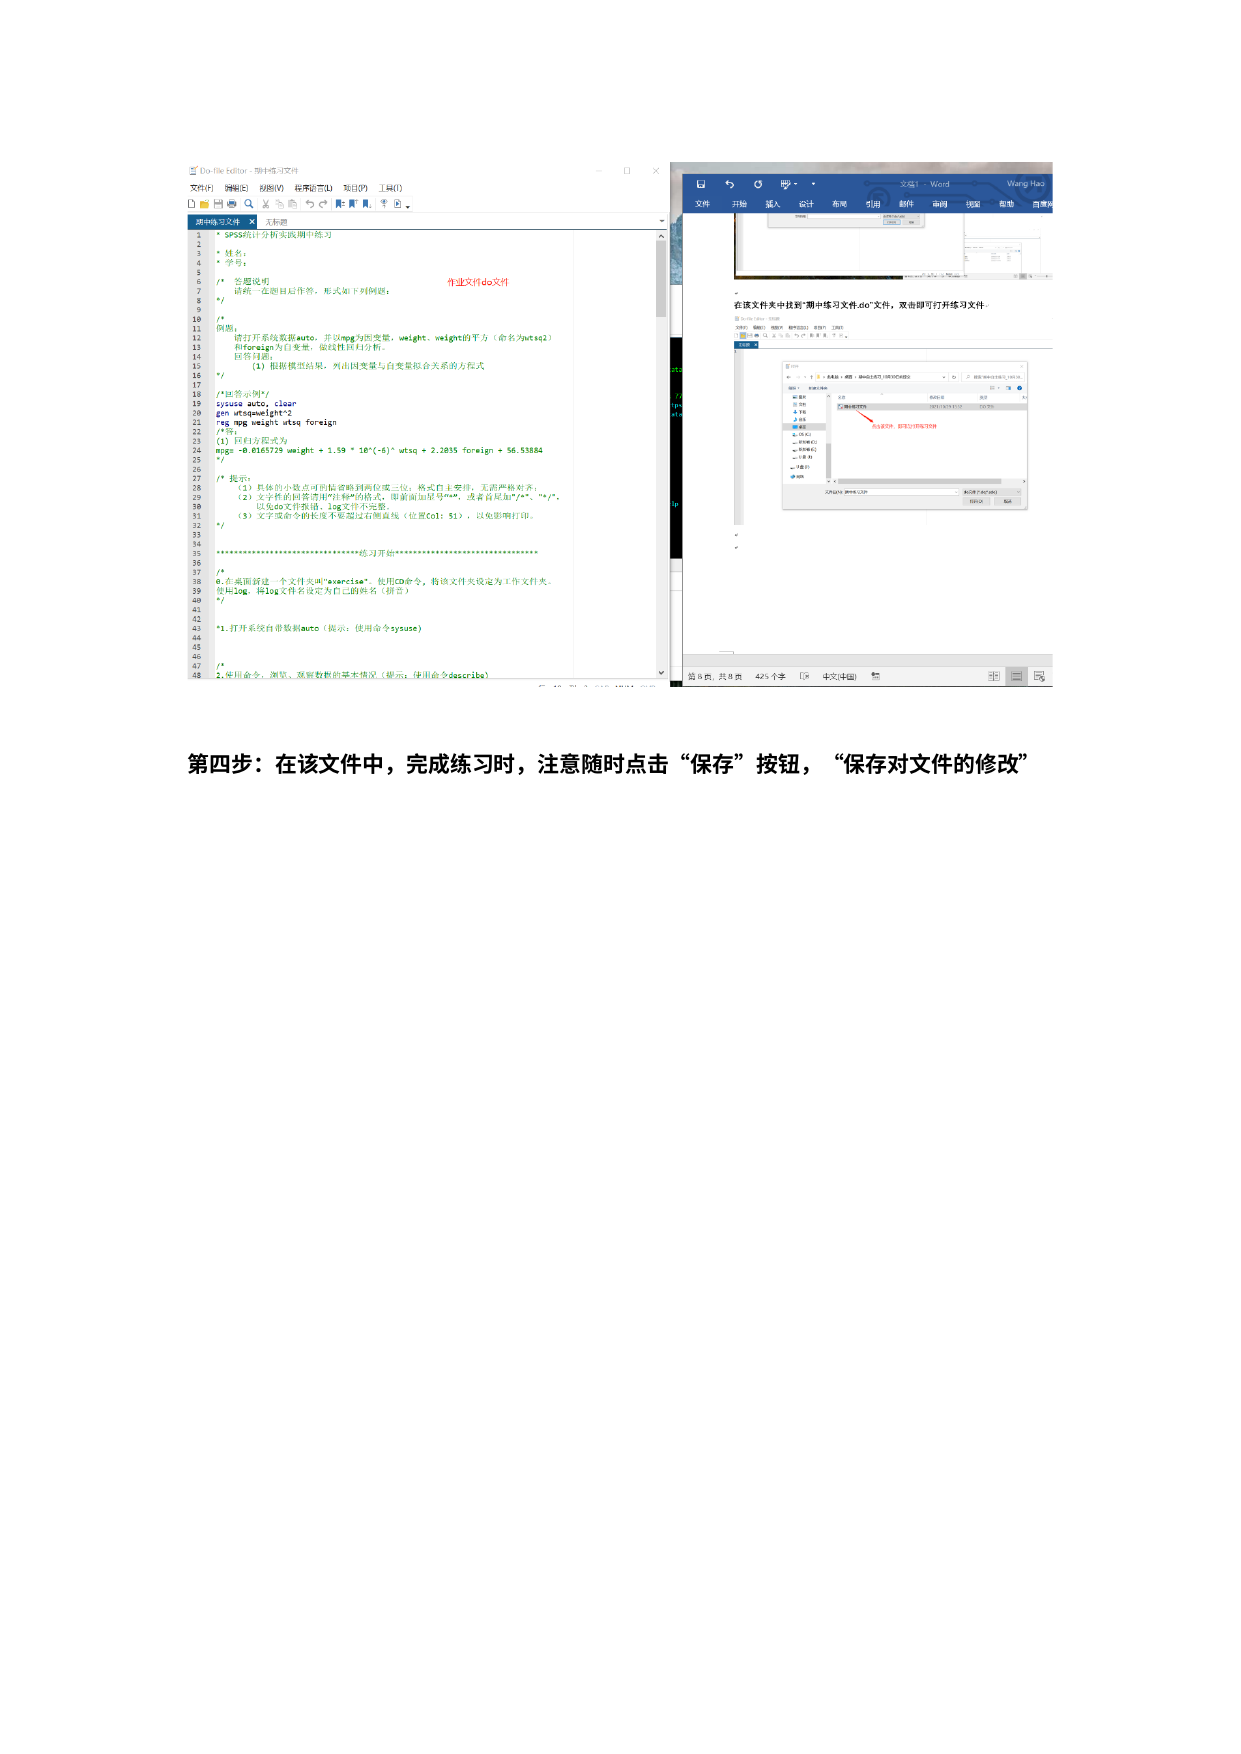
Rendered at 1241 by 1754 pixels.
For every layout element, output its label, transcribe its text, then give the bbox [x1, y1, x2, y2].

text 第四步：在该文件中，完成练习时，注意随时点击“保存”按钮，“保存对文件的修改” [187, 747, 1053, 779]
picture [187, 162, 1053, 687]
